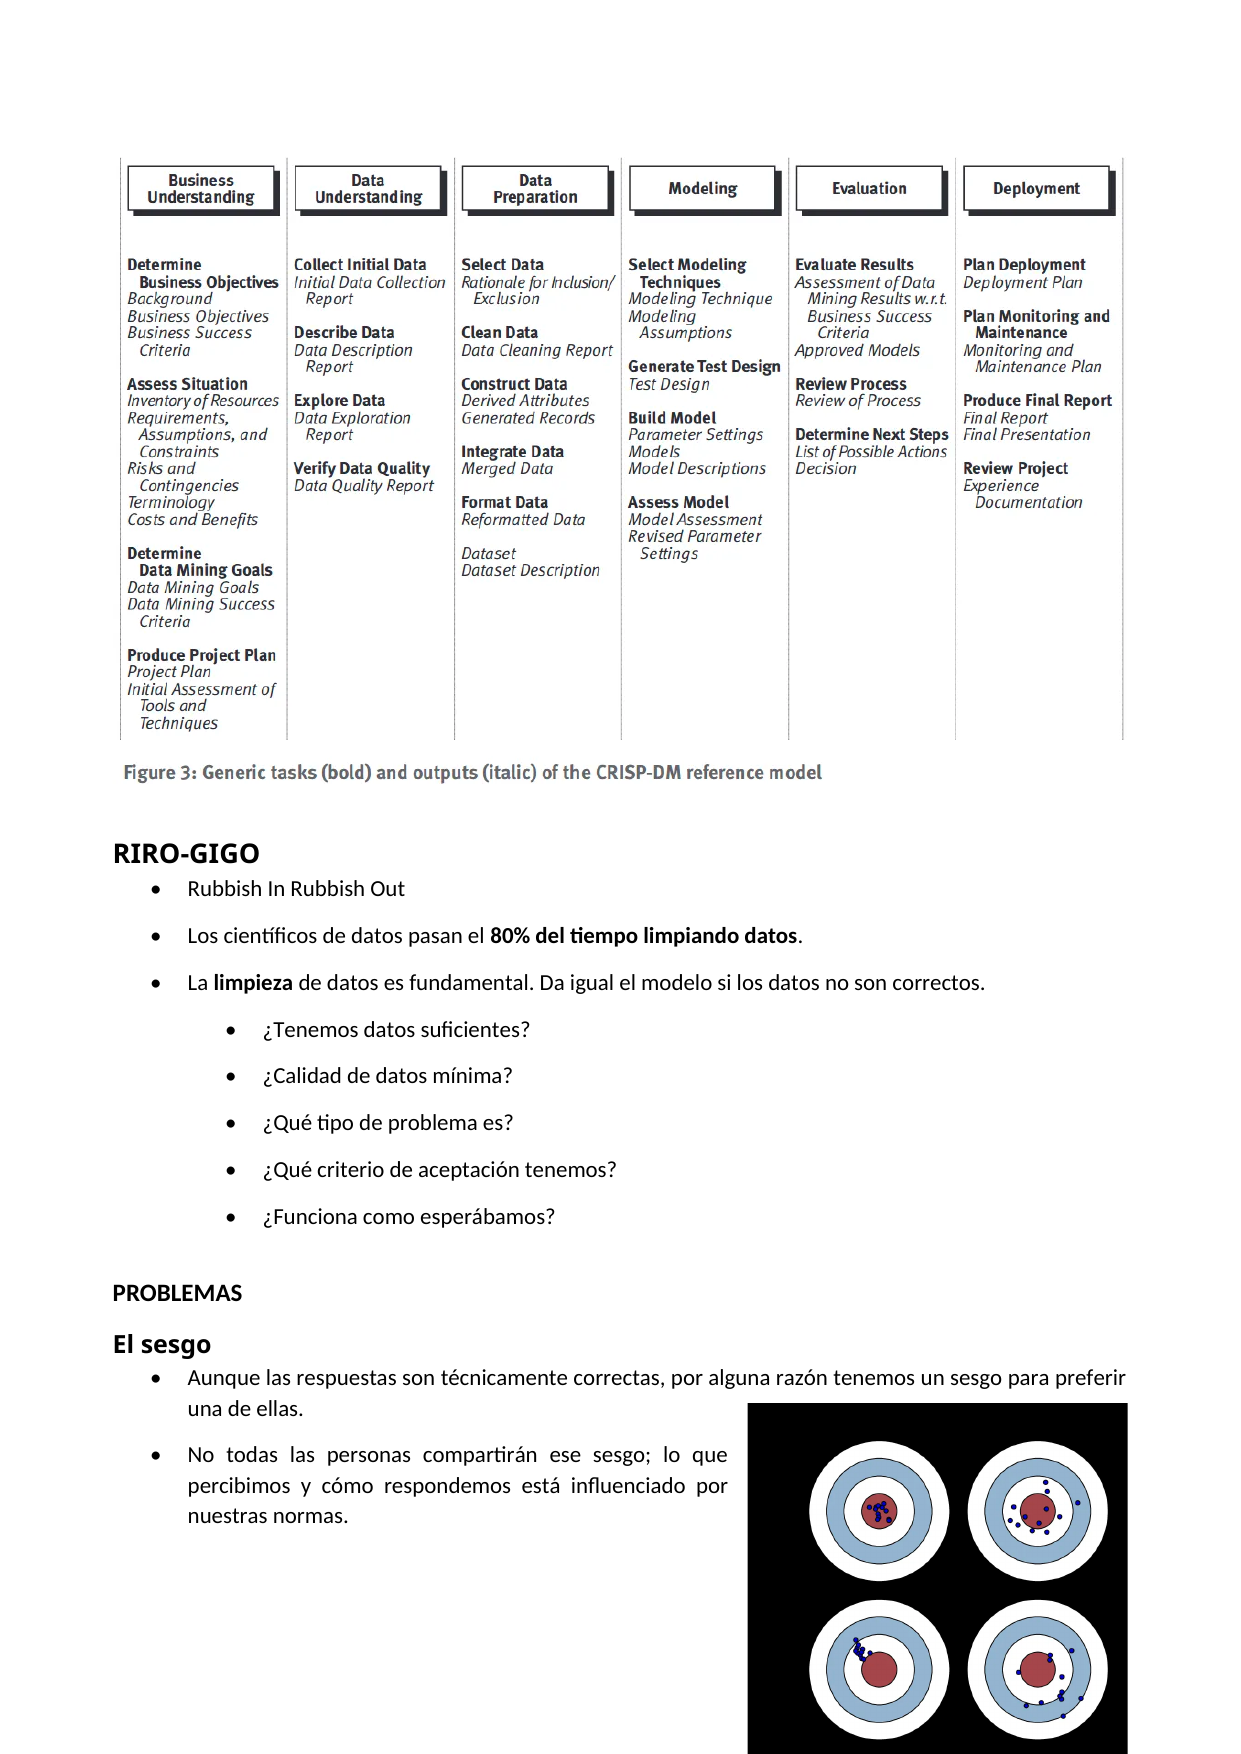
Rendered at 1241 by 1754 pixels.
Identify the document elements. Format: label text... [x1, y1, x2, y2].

list ¿Tenemos datos suficientes? [225, 1015, 1128, 1043]
list Aunque las respuestas son técnicamente correctas, por alguna razón tenemos un sesgo para preferir una de ellas. [150, 1363, 1128, 1422]
list No todas las personas compartirán ese sesgo; lo que percibimos y cómo respondemos está influenciado por nuestras normas. [150, 1441, 747, 1529]
text El sesgo [112, 1327, 1128, 1361]
list La limpieza de datos es fundamental. Da igual el modelo si los datos no son correctos. [150, 968, 1128, 996]
text PROBLEMAS [112, 1277, 1128, 1308]
text RIRO-GIGO [112, 834, 1128, 871]
list ¿Funciona como esperábamos? [225, 1202, 1128, 1230]
list ¿Qué criterio de aceptación tenemos? [225, 1155, 1128, 1183]
list ¿Qué tipo de problema es? [225, 1108, 1128, 1137]
list ¿Calidad de datos mínima? [225, 1062, 1128, 1090]
list Los científicos de datos pasan el 80% del tiempo limpiando datos. [150, 921, 1128, 949]
list Rubbish In Rubbish Out [150, 874, 1128, 902]
